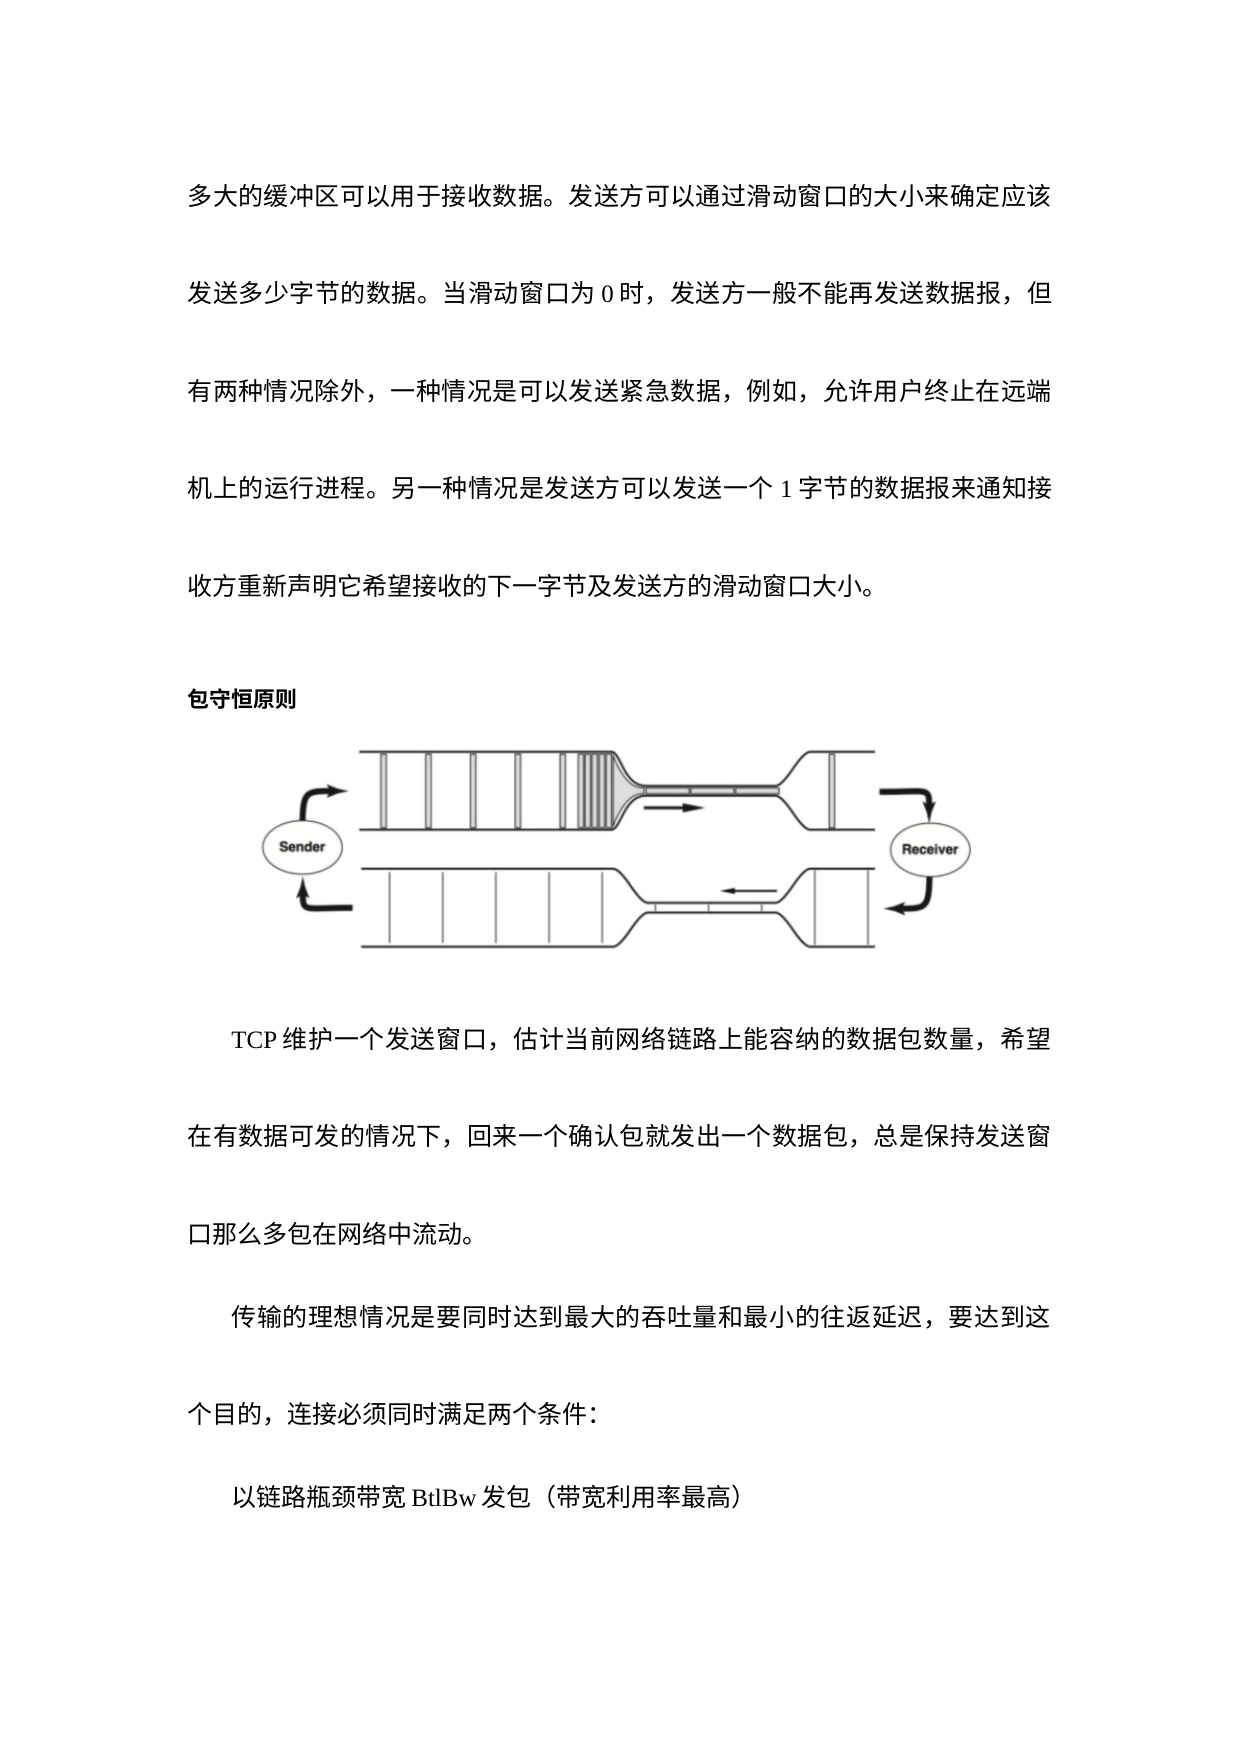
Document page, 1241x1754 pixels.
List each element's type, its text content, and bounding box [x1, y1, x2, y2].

text 以链路瓶颈带宽BtlBw发包（带宽利用率最高） [187, 1463, 1053, 1528]
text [187, 162, 1053, 617]
subtitle 包守恒原则 [187, 682, 1053, 714]
text 传输的理想情况是要同时达到最大的吞吐量和最小的往返延迟，要达到这个目的，连接必须同时满足两个条件： [187, 1283, 1053, 1445]
text TCP维护一个发送窗口，估计当前网络链路上能容纳的数据包数量，希望在有数据可发的情况下，回来一个确认包就发出一个数据包，总是保持发送窗口那么多包在网络中流动。 [187, 1005, 1053, 1265]
picture [245, 730, 995, 982]
